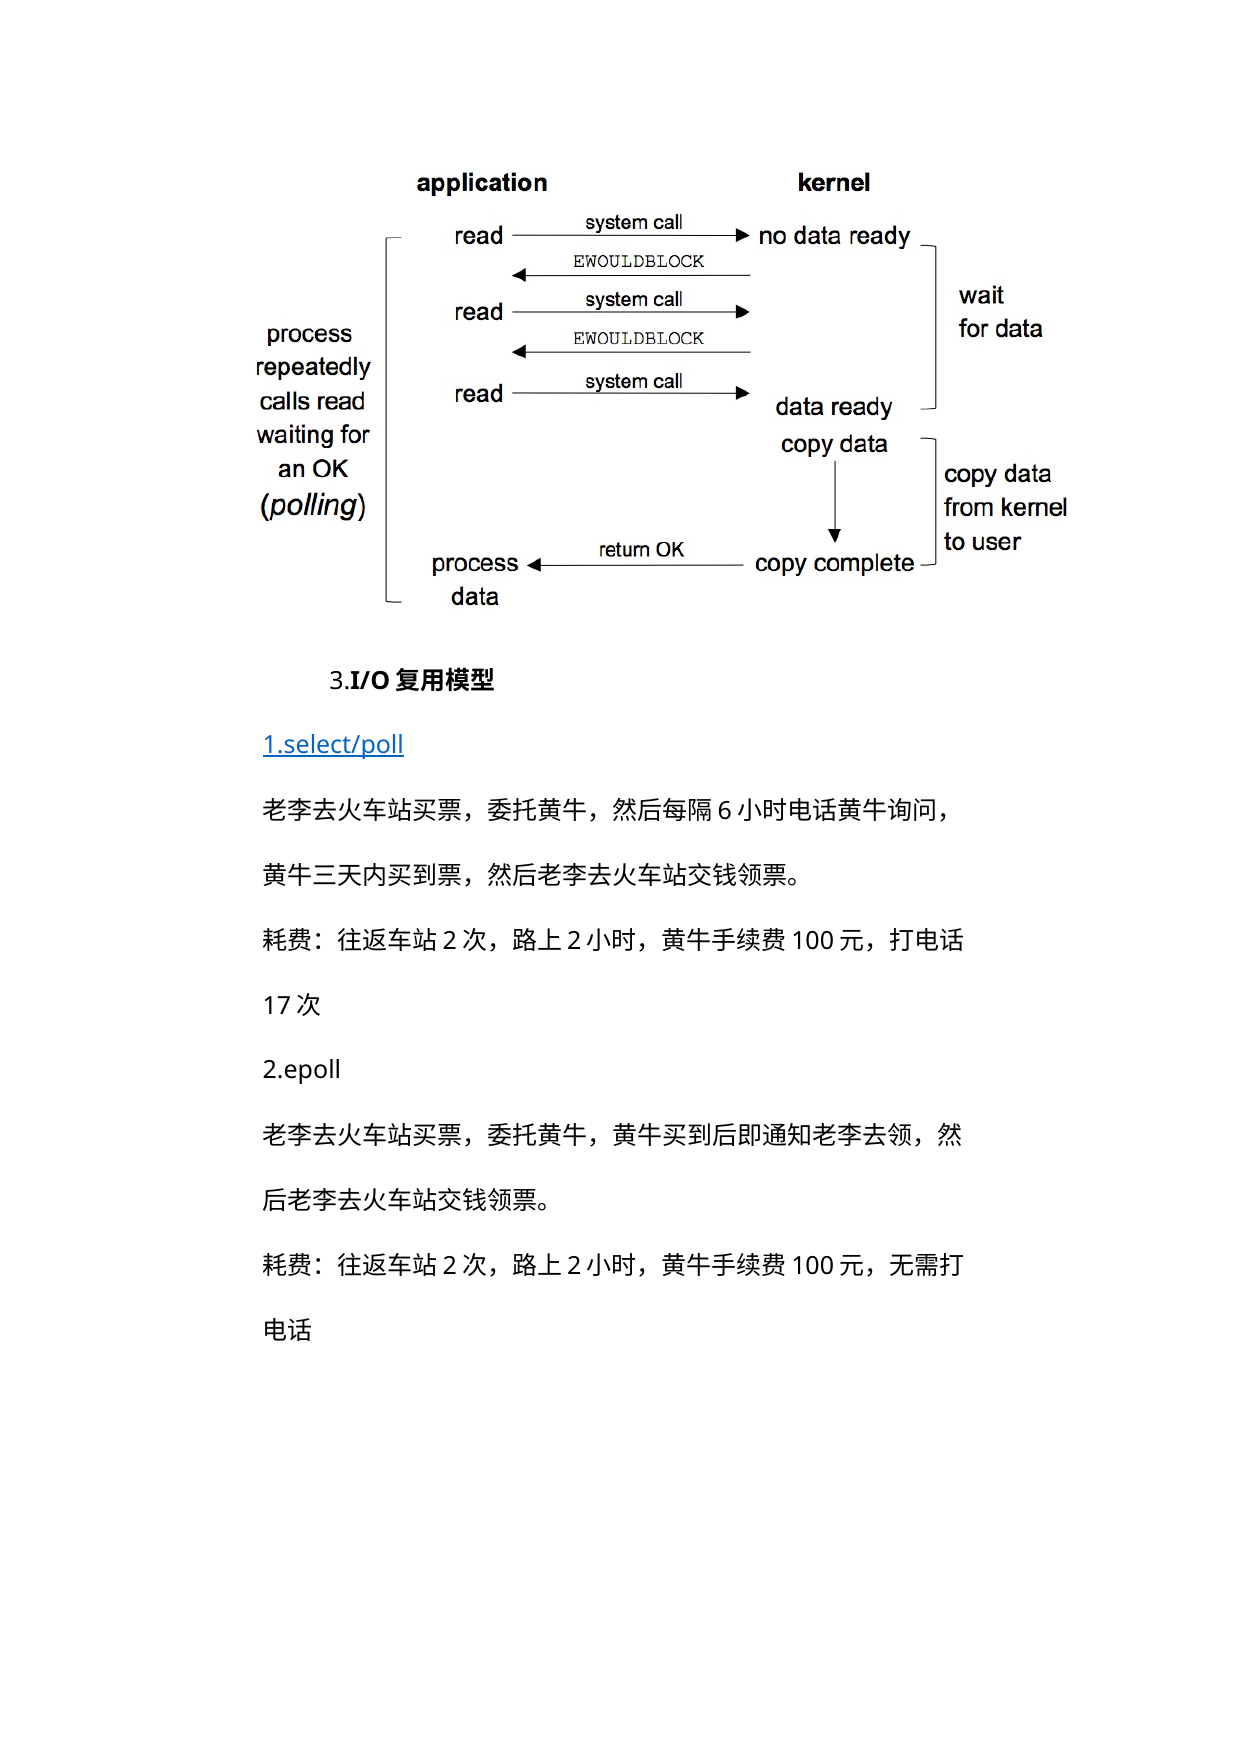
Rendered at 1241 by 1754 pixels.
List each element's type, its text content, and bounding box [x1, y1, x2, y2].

picture [254, 168, 1072, 611]
text 3.I/O复用模型 1.select/poll 老李去火车站买票，委托黄牛，然后每隔6小时电话黄牛询问，黄牛三天内买到票，然后老李去火车站交钱领票。 耗费：往返车站2次，路上2小时，黄牛手续费100元，打电话17次 2.epoll 老李去火车站买票，委托黄牛，黄牛买到后即通知老李去领，然后老李去火车站交钱领票。 耗费：往返车站2次，路上2小时，黄牛手续费100元，无需打电话 [262, 646, 978, 1361]
